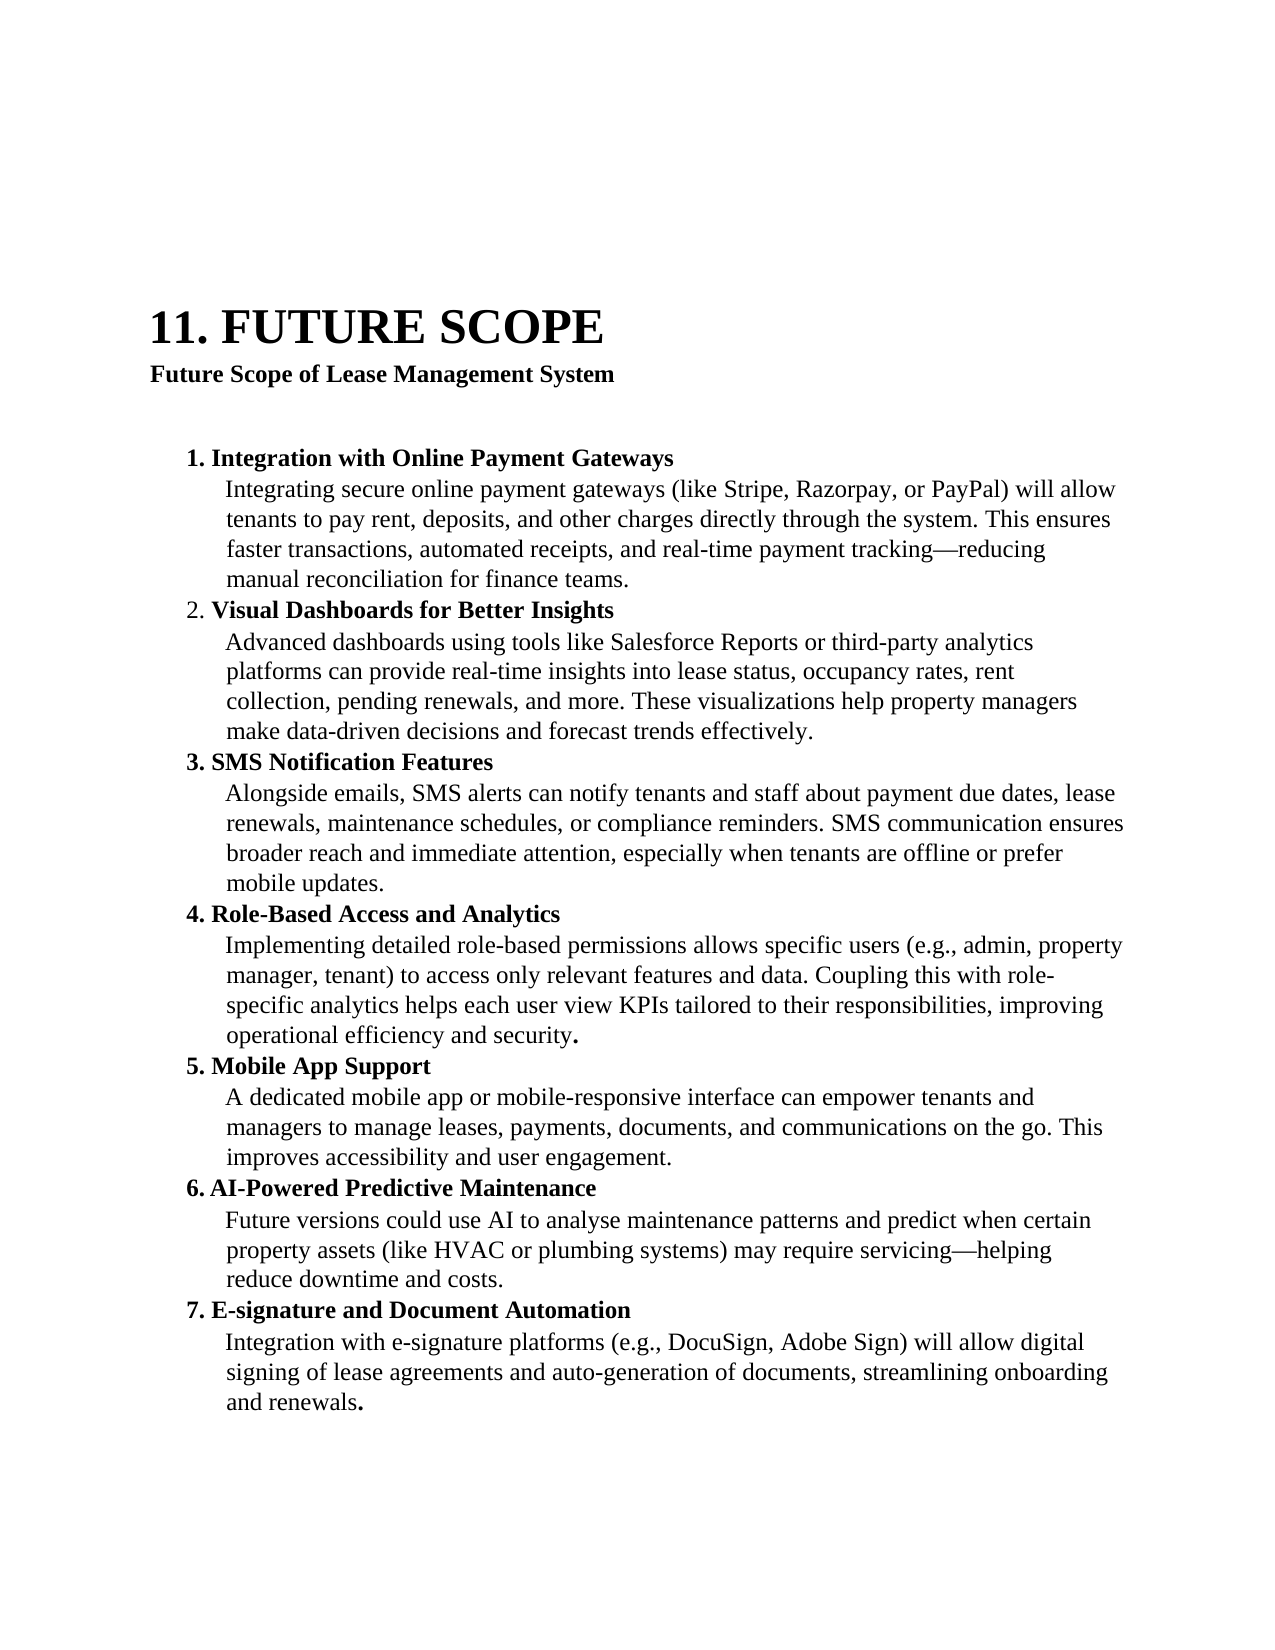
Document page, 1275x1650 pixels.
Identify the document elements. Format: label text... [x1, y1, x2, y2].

text Integrating secure online payment gateways (like Stripe, Razorpay, or PayPal) will allow tenants to pay rent, deposits, and other charges directly through the system. This ensures faster transactions, automated receipts, and real-time payment tracking—reducing manual reconciliation for finance teams. [225, 474, 1117, 593]
subtitle FUTURE SCOPE [148, 296, 1200, 354]
text A dedicated mobile app or mobile-responsive interface can empower tenants and managers to manage leases, payments, documents, and communications on the go. This improves accessibility and user engagement. [225, 1082, 1123, 1171]
subtitle SMS Notification Features [186, 747, 1200, 776]
text Advanced dashboards using tools like Salesforce Reports or third-party analytics platforms can provide real-time insights into lease status, occupancy rates, rent collection, pending renewals, and more. These visualizations help property managers make data-driven decisions and forecast trends effectively. [225, 627, 1117, 745]
subtitle Future Scope of Lease Management System [150, 359, 1200, 387]
text Alongside emails, SMS alerts can notify tenants and staff about payment due dates, lease renewals, maintenance schedules, or compliance reminders. SMS communication ensures broader reach and immediate attention, especially when tenants are offline or prefer mobile updates. [225, 778, 1131, 897]
subtitle Visual Dashboards for Better Insights [186, 595, 1200, 624]
text Future versions could use AI to analyse maintenance patterns and predict when certain property assets (like HVAC or plumbing systems) may require servicing—helping reduce downtime and costs. [225, 1205, 1123, 1293]
text Integration with e-signature platforms (e.g., DocuSign, Adobe Sign) will allow digital signing of lease agreements and auto-generation of documents, streamlining onboarding and renewals. [225, 1327, 1123, 1415]
subtitle E-signature and Document Automation [186, 1296, 1200, 1324]
text Implementing detailed role-based permissions allows specific users (e.g., admin, property manager, tenant) to access only relevant features and data. Coupling this with role- specific analytics helps each user view KPIs tailored to their responsibilities, improving operational efficiency and security. [225, 931, 1123, 1049]
subtitle Role-Based Access and Analytics [186, 899, 1200, 928]
subtitle AI-Powered Predictive Maintenance [186, 1173, 1200, 1202]
list Integration with Online Payment Gateways [186, 443, 1200, 472]
subtitle Mobile App Support [186, 1051, 1200, 1080]
